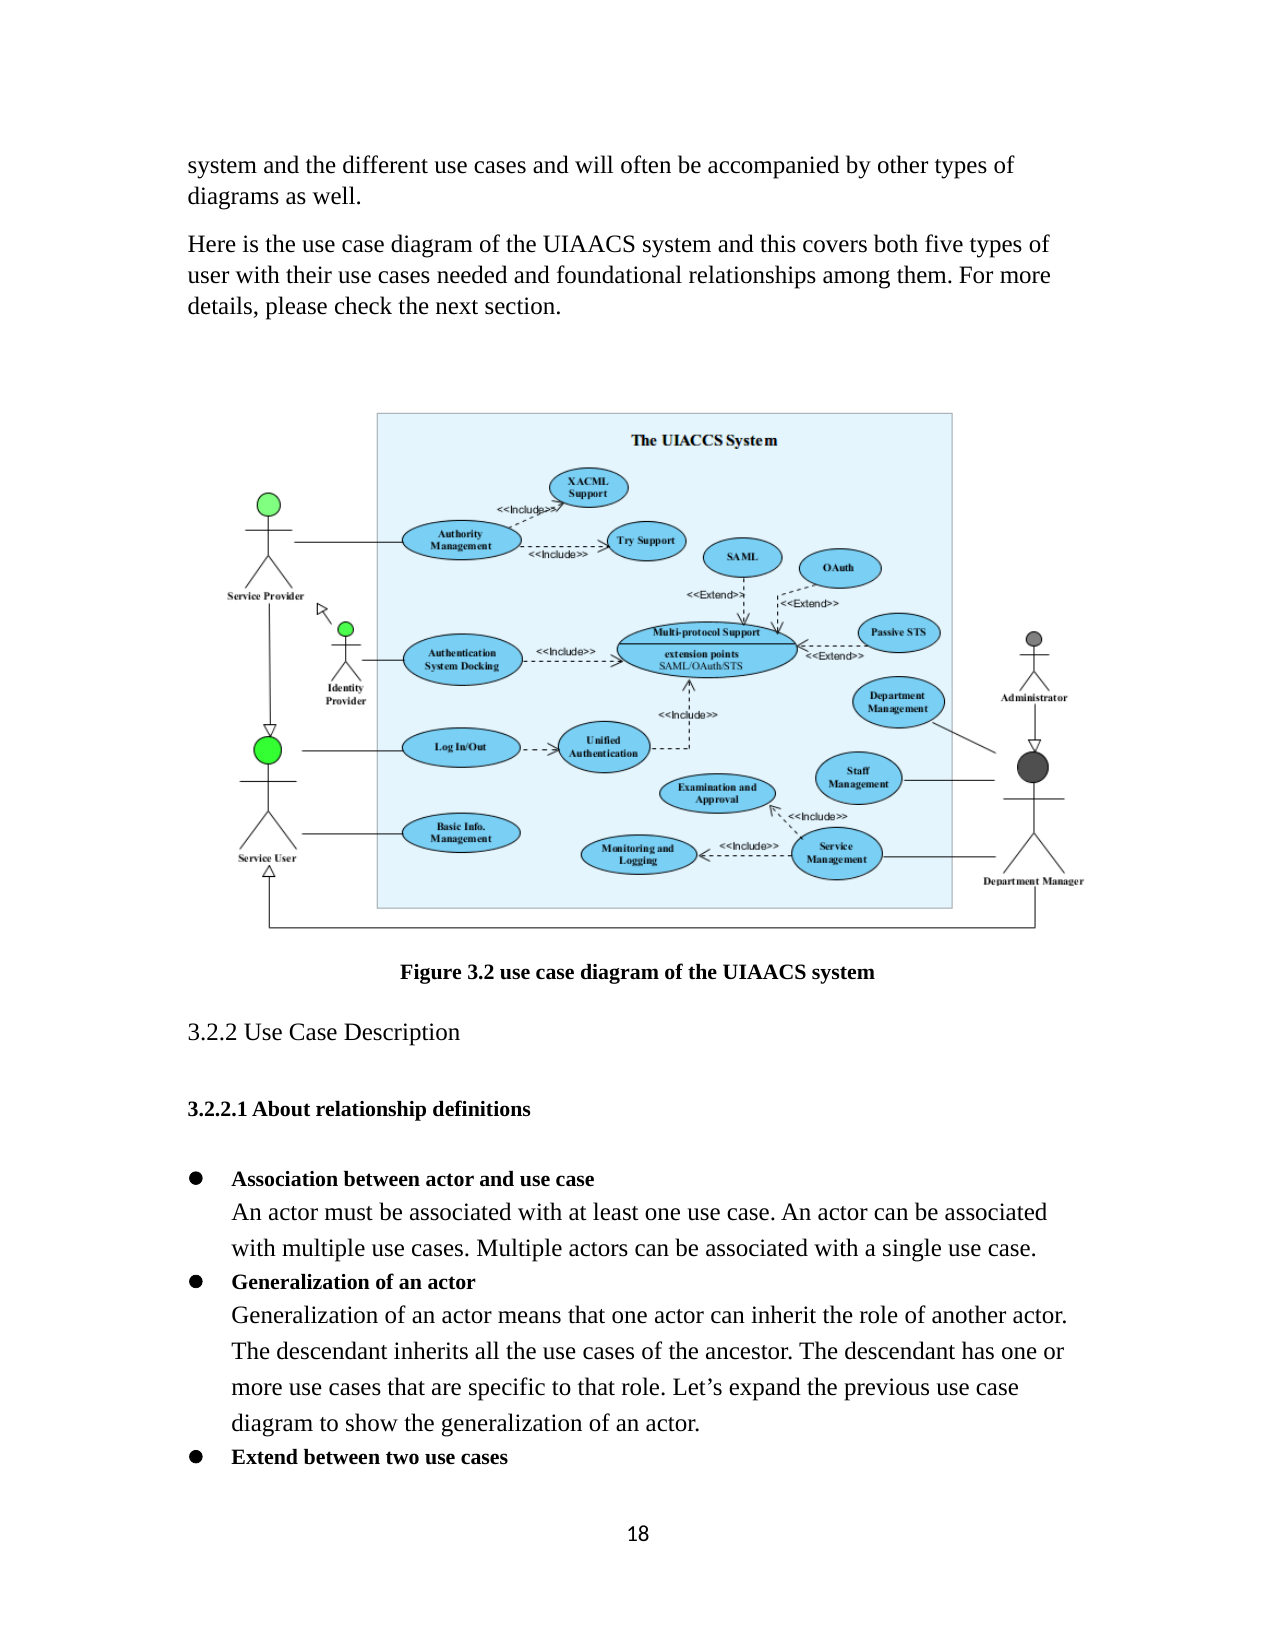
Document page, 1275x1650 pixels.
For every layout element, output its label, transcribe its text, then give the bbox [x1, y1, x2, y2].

text Figure 3.2 use case diagram of the UIAACS system [187, 959, 1087, 984]
picture [187, 367, 1088, 947]
list Generalization of an actor means that one actor can inherit the role of another actor. The descendant inherits all the use cases of the ancestor. The descendant has one or more use cases that are specific to that role. Let’s expand the previous use case diagram to show the generalization of an actor. [231, 1300, 1087, 1437]
list Extend between two use cases [187, 1444, 1087, 1469]
subtitle 3.2.2 Use Case Description [187, 1017, 1087, 1046]
list Association between actor and use case [187, 1166, 1087, 1191]
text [187, 150, 1087, 210]
list Generalization of an actor [187, 1269, 1087, 1294]
list An actor must be associated with at least one use case. An actor can be associated with multiple use cases. Multiple actors can be associated with a single use case. [231, 1197, 1087, 1262]
text Here is the use case diagram of the UIAACS system and this covers both five types of user with their use cases needed and foundational relationships among them. For more details, please check the next section. [187, 229, 1087, 320]
subtitle 3.2.2.1 About relationship definitions [187, 1096, 1087, 1121]
